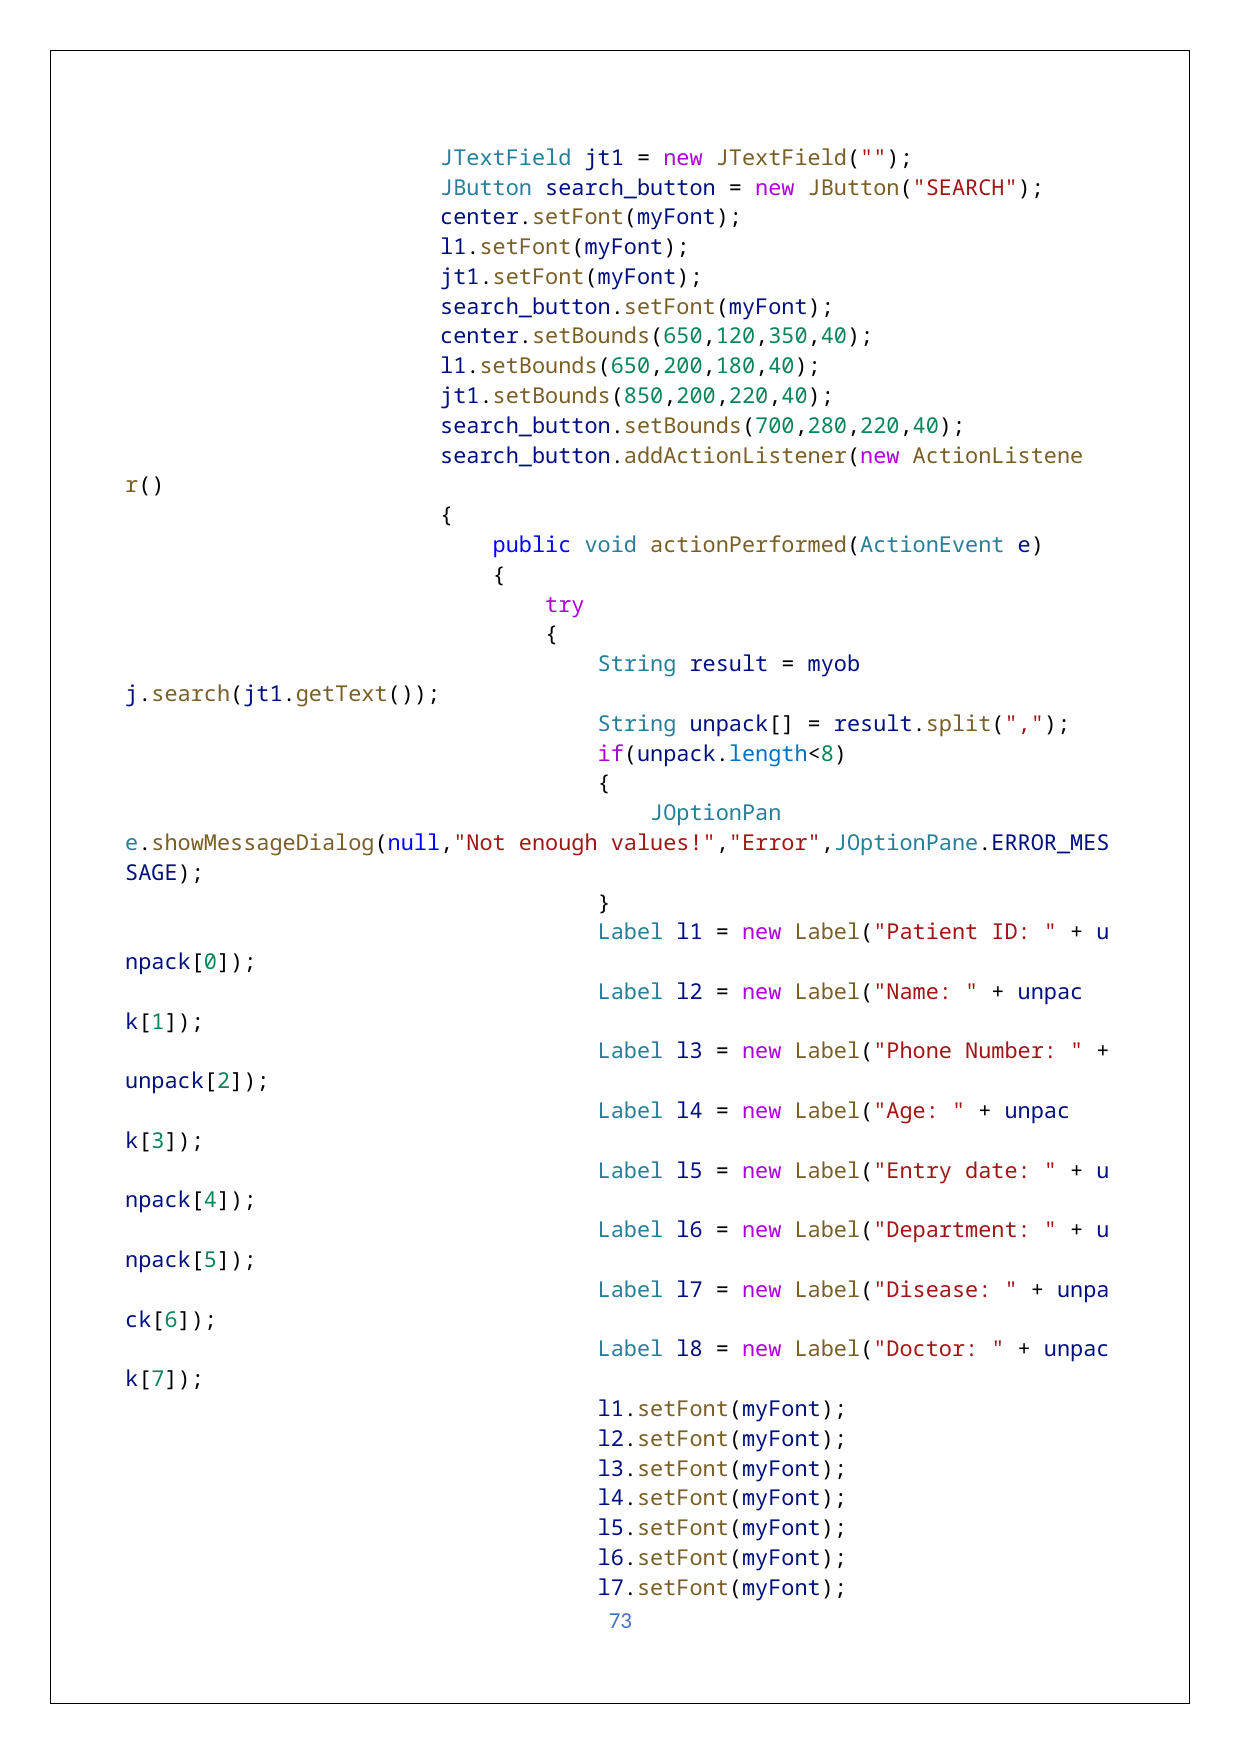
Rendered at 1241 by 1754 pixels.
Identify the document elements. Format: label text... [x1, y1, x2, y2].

text l3.setFont(myFont); [125, 1452, 1115, 1482]
text search_button.setFont(myFont); [125, 291, 1115, 320]
text l7.setFont(myFont); [125, 1572, 1115, 1601]
text try [125, 588, 1115, 618]
text String result = myobj.search(jt1.getText()); [125, 648, 1115, 708]
text Label l5 = new Label("Entry date: " + unpack[4]); [125, 1154, 1115, 1214]
text center.setFont(myFont); [125, 201, 1115, 231]
text search_button.setBounds(700,280,220,40); [125, 410, 1115, 439]
text Label l4 = new Label("Age: " + unpack[3]); [125, 1095, 1115, 1154]
text l2.setFont(myFont); [125, 1423, 1115, 1452]
text l5.setFont(myFont); [125, 1512, 1115, 1542]
text Label l8 = new Label("Doctor: " + unpack[7]); [125, 1333, 1115, 1393]
text search_button.addActionListener(new ActionListener() [125, 439, 1115, 499]
text { [125, 618, 1115, 648]
text l4.setFont(myFont); [125, 1482, 1115, 1512]
text l1.setFont(myFont); [125, 231, 1115, 261]
text l1.setBounds(650,200,180,40); [125, 350, 1115, 380]
text l1.setFont(myFont); [125, 1393, 1115, 1423]
text if(unpack.length<8) [125, 737, 1115, 767]
text Label l2 = new Label("Name: " + unpack[1]); [125, 976, 1115, 1035]
text } [125, 886, 1115, 916]
text public void actionPerformed(ActionEvent e) [125, 529, 1115, 559]
text String unpack[] = result.split(","); [125, 708, 1115, 737]
text Label l3 = new Label("Phone Number: " + unpack[2]); [125, 1035, 1115, 1095]
text jt1.setBounds(850,200,220,40); [125, 380, 1115, 410]
text { [125, 559, 1115, 588]
text JButton search_button = new JButton("SEARCH"); [125, 171, 1115, 201]
text { [125, 767, 1115, 797]
text jt1.setFont(myFont); [125, 261, 1115, 291]
text center.setBounds(650,120,350,40); [125, 320, 1115, 350]
text Label l6 = new Label("Department: " + unpack[5]); [125, 1214, 1115, 1274]
text Label l1 = new Label("Patient ID: " + unpack[0]); [125, 916, 1115, 976]
text JTextField jt1 = new JTextField(""); [125, 142, 1115, 171]
text Label l7 = new Label("Disease: " + unpack[6]); [125, 1274, 1115, 1333]
text { [125, 499, 1115, 529]
text JOptionPane.showMessageDialog(null,"Not enough values!","Error",JOptionPane.ERROR_MESSAGE); [125, 797, 1115, 886]
text l6.setFont(myFont); [125, 1542, 1115, 1572]
